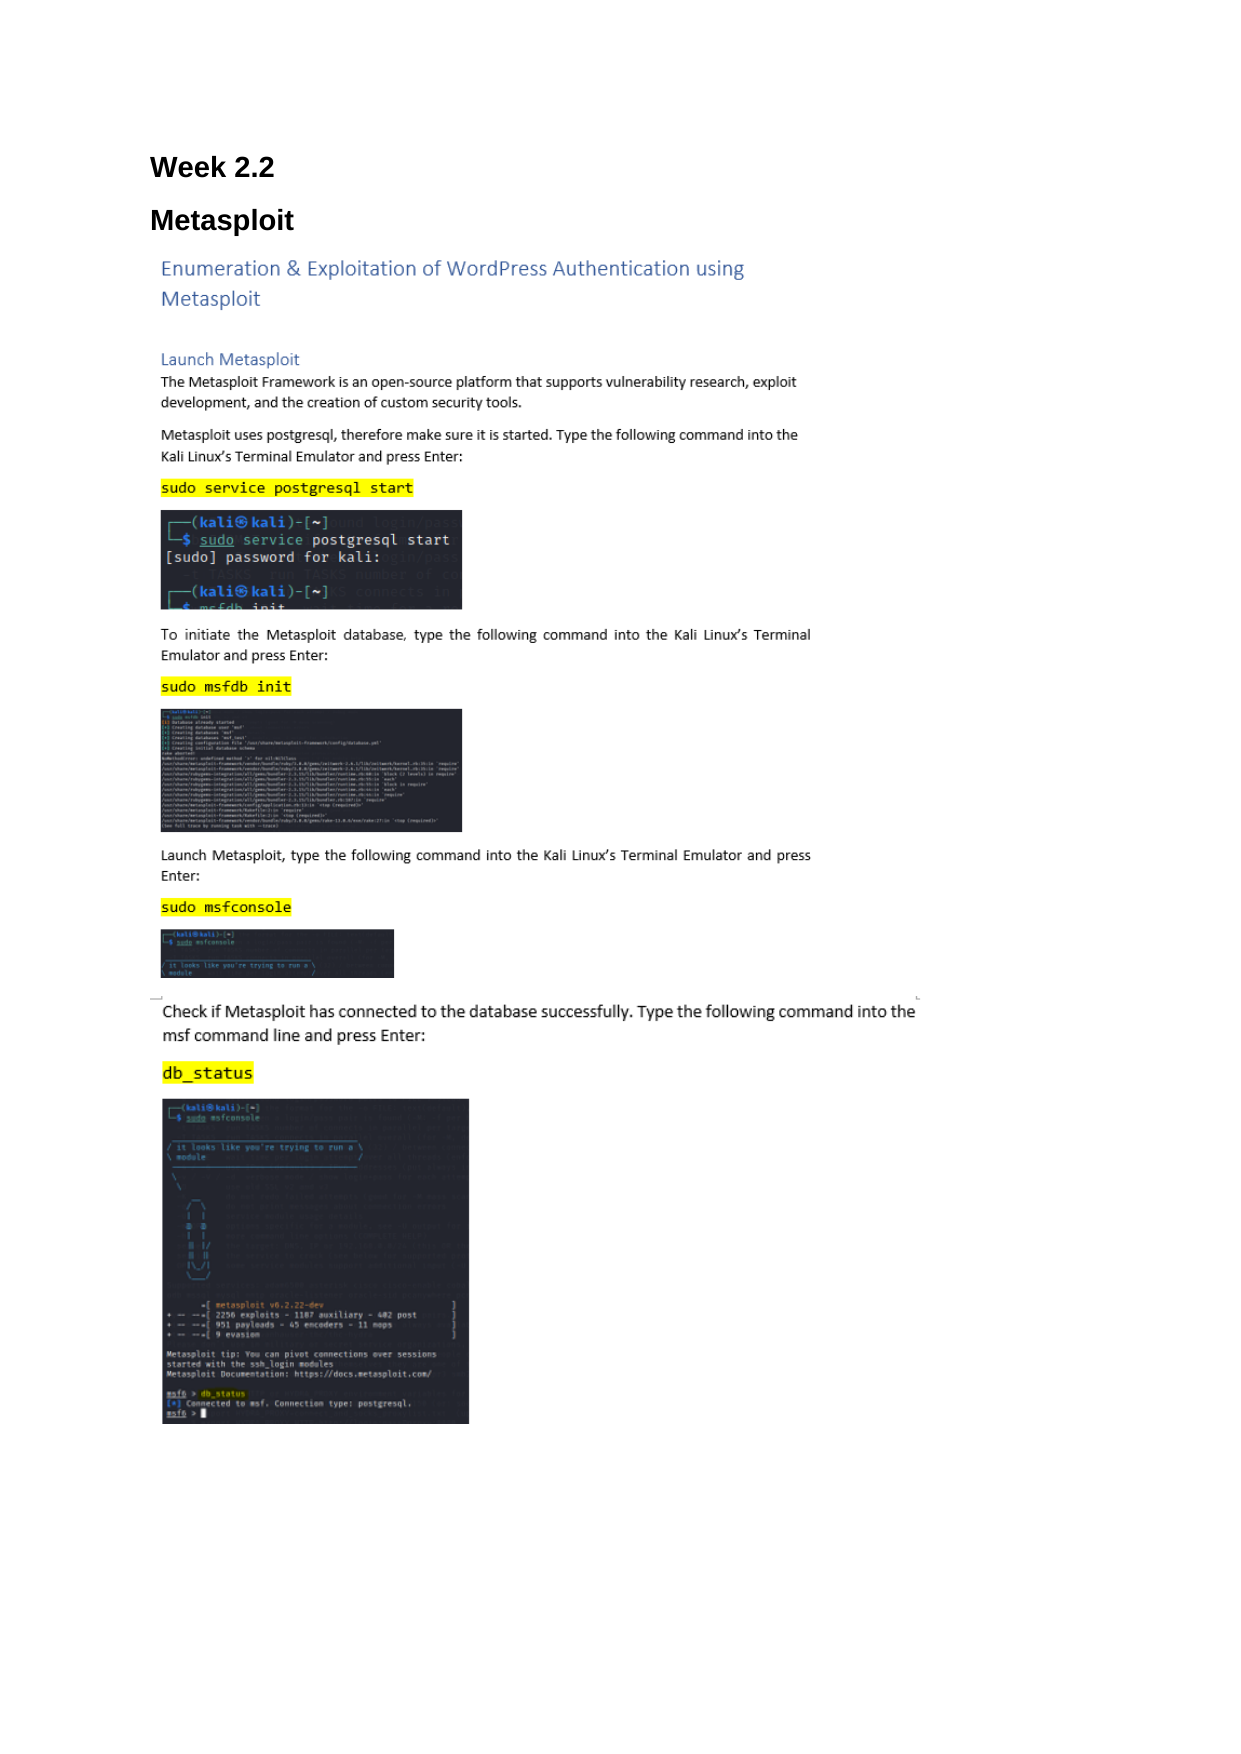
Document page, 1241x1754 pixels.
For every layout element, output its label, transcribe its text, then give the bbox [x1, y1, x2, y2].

picture [150, 996, 921, 1424]
text Week 2.2 [150, 150, 1090, 183]
text Metasploit [150, 203, 1090, 236]
picture [150, 255, 824, 978]
